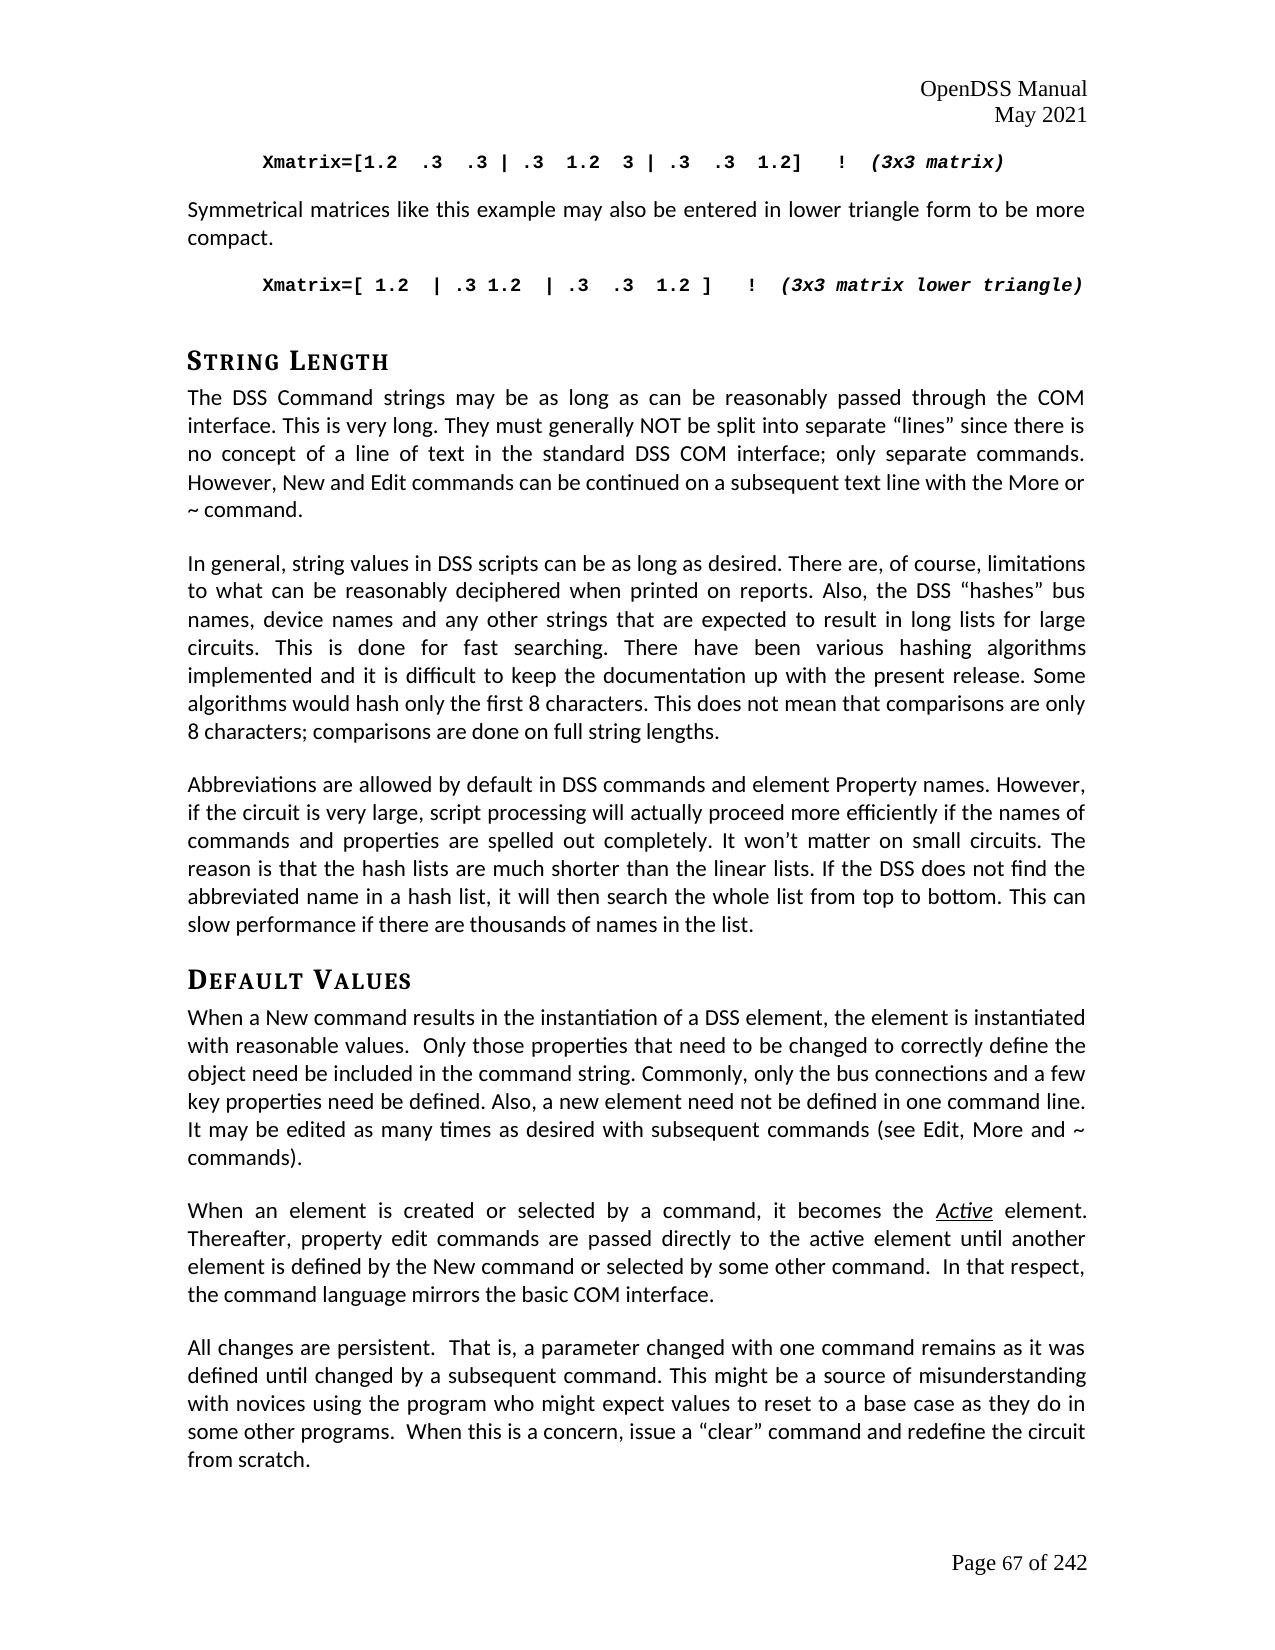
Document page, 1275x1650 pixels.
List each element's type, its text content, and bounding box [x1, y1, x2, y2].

text When a New command results in the instantiation of a DSS element, the element is instantiated with reasonable values. Only those properties that need to be changed to correctly define the object need be included in the command string. Commonly, only the bus connections and a few key properties need be defined. Also, a new element need not be defined in one command line. It may be edited as many times as desired with subsequent commands (see Edit, More and ~ commands). [187, 1003, 1087, 1171]
text Abbreviations are allowed by default in DSS commands and element Property names. However, if the circuit is very large, script processing will actually proceed more efficiently if the names of commands and properties are spelled out completely. It won’t matter on small circuits. The reason is that the hash lists are much shorter than the linear lists. If the DSS does not find the abbreviated name in a hash list, it will then search the whole list from top to bottom. This can slow performance if there are thousands of names in the list. [187, 770, 1087, 938]
subtitle Default Values [187, 963, 1087, 996]
text Xmatrix=[ 1.2 | .3 1.2 | .3 .3 1.2 ] ! (3x3 matrix lower triangle) [262, 276, 1087, 297]
text The DSS Command strings may be as long as can be reasonably passed through the COM interface. This is very long. They must generally NOT be split into separate “lines” since there is no concept of a line of text in the standard DSS COM interface; only separate commands. However, New and Edit commands can be continued on a subsequent text line with the More or ~ command. [187, 383, 1087, 524]
text When an element is created or selected by a command, it becomes the Active element. Thereafter, property edit commands are passed directly to the active element until another element is defined by the New command or selected by some other command. In that respect, the command language mirrors the basic COM interface. [187, 1196, 1087, 1308]
text In general, string values in DSS scripts can be as long as desired. There are, of course, limitations to what can be reasonably deciphered when printed on reports. Also, the DSS “hashes” bus names, device names and any other strings that are expected to result in long lists for large circuits. This is done for fast searching. There have been various hashing algorithms implemented and it is difficult to keep the documentation up with the present release. Some algorithms would hash only the first 8 characters. This does not mean that comparisons are only 8 characters; comparisons are done on full string lengths. [187, 549, 1087, 745]
text Symmetrical matrices like this example may also be entered in lower triangle form to be more compact. [187, 195, 1087, 251]
text All changes are persistent. That is, a parameter changed with one command remains as it was defined until changed by a subsequent command. This might be a source of misunderstanding with novices using the program who might expect values to reset to a base case as they do in some other programs. When this is a concern, issue a “clear” command and redefine the circuit from scratch. [187, 1333, 1087, 1473]
text Xmatrix=[1.2 .3 .3 | .3 1.2 3 | .3 .3 1.2] ! (3x3 matrix) [262, 153, 1087, 174]
subtitle String Length [187, 344, 1087, 377]
